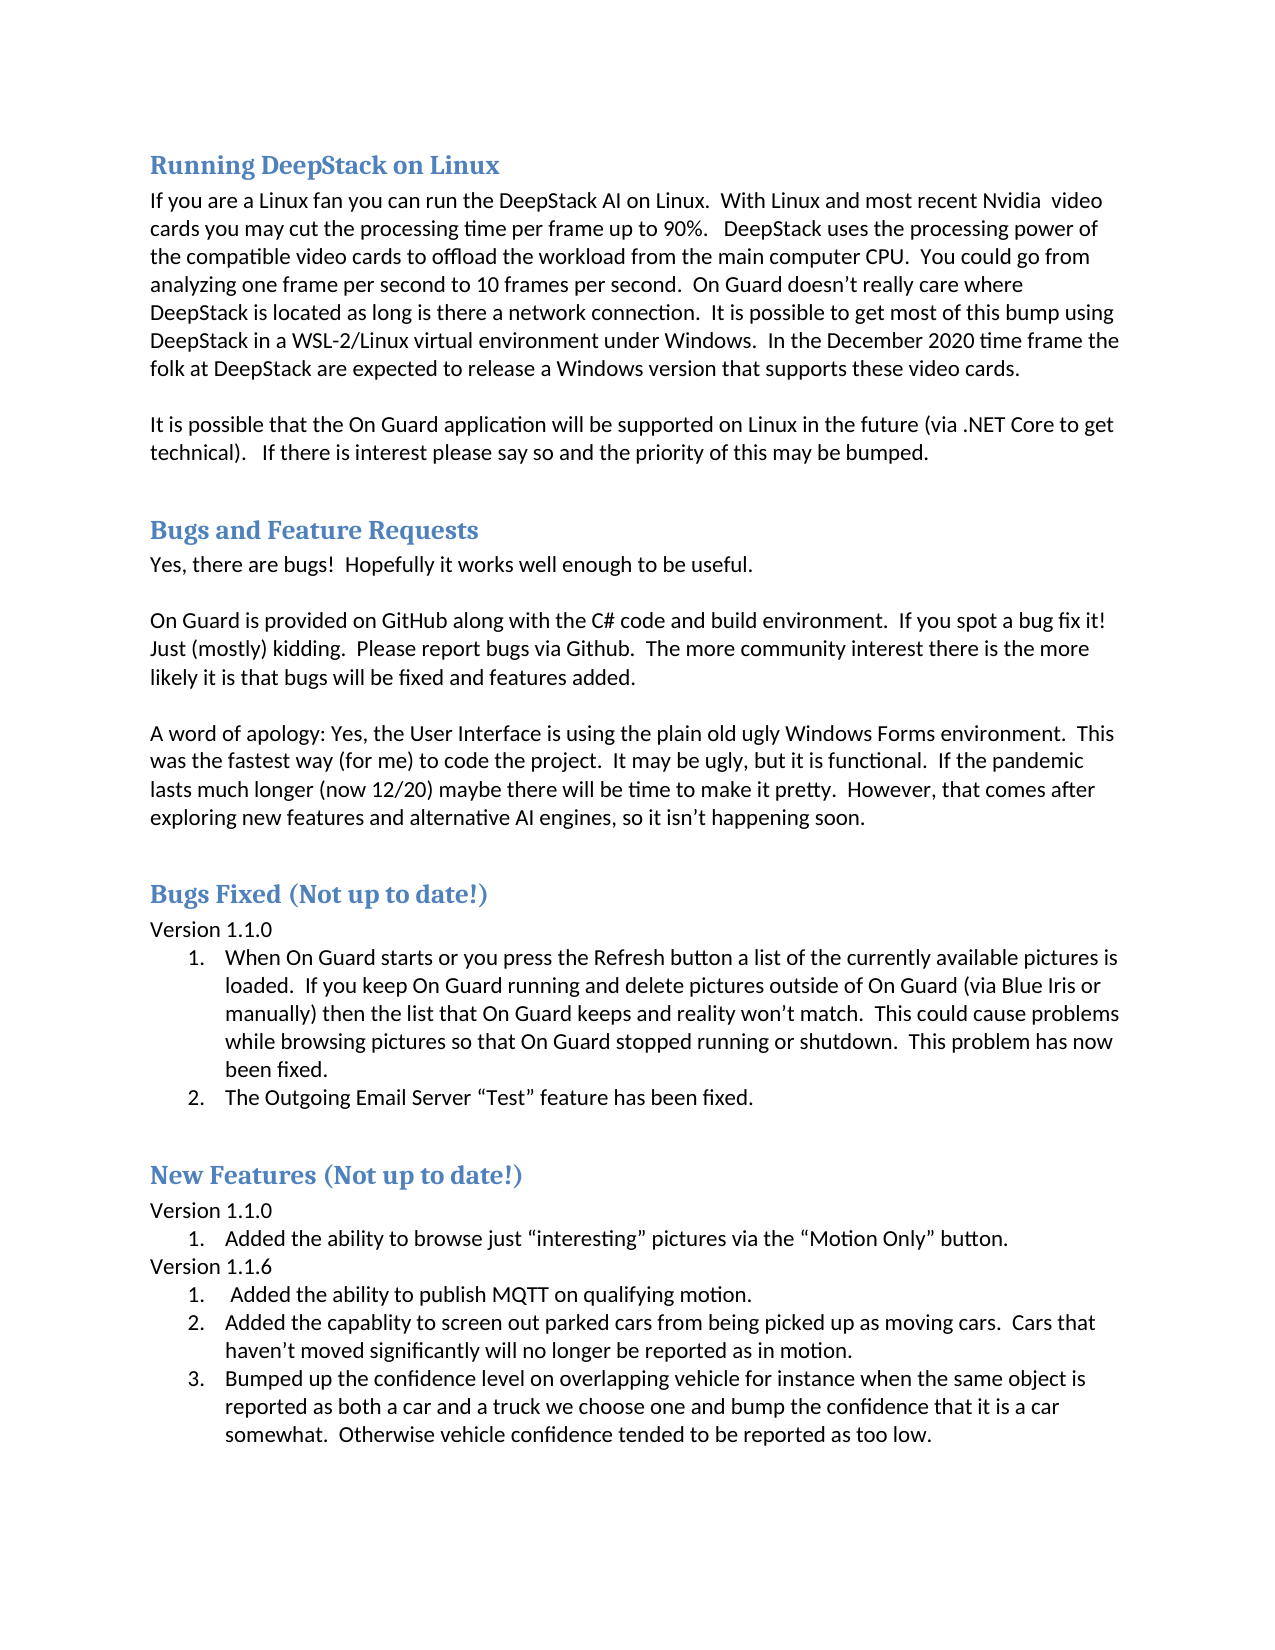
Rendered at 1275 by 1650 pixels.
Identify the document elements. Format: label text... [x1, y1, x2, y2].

text A word of apology: Yes, the User Interface is using the plain old ugly Windows Forms environment. This was the fastest way (for me) to code the project. It may be ugly, but it is functional. If the pandemic lasts much longer (now 12/20) maybe there will be time to make it pretty. However, that comes after exploring new features and alternative AI engines, so it isn’t happening soon. [150, 719, 1125, 831]
subtitle Running DeepStack on Linux [150, 150, 1125, 181]
list Added the ability to publish MQTT on qualifying motion. [187, 1280, 1125, 1308]
subtitle New Features (Not up to date!) [150, 1160, 1125, 1191]
text Version 1.1.0 [150, 915, 1125, 943]
list Added the capablity to screen out parked cars from being picked up as moving cars. Cars that haven’t moved significantly will no longer be reported as in motion. [187, 1308, 1125, 1364]
list Added the ability to browse just “interesting” pictures via the “Motion Only” button. [187, 1224, 1125, 1252]
list When On Guard starts or you press the Refresh button a list of the currently available pictures is loaded. If you keep On Guard running and delete pictures outside of On Guard (via Blue Iris or manually) then the list that On Guard keeps and reality won’t match. This could cause problems while browsing pictures so that On Guard stopped running or shutdown. This problem has now been fixed. [187, 943, 1125, 1083]
text Version 1.1.6 [150, 1252, 1125, 1280]
list Bumped up the confidence level on overlapping vehicle for instance when the same object is reported as both a car and a truck we choose one and bump the confidence that it is a car somewhat. Otherwise vehicle confidence tended to be reported as too low. [187, 1364, 1125, 1448]
subtitle Bugs Fixed (Not up to date!) [150, 879, 1125, 911]
list The Outgoing Email Server “Test” feature has been fixed. [187, 1083, 1125, 1111]
subtitle Bugs and Feature Requests [150, 515, 1125, 546]
text It is possible that the On Guard application will be supported on Linux in the future (via .NET Core to get technical). If there is interest please say so and the priority of this may be bumped. [150, 410, 1125, 466]
text On Guard is provided on GitHub along with the C# code and build environment. If you spot a bug fix it! Just (mostly) kidding. Please report bugs via Github. The more community interest there is the more likely it is that bugs will be fixed and features added. [150, 607, 1125, 691]
text Yes, there are bugs! Hopefully it works well enough to be useful. [150, 551, 1125, 578]
text Version 1.1.0 [150, 1196, 1125, 1224]
text If you are a Linux fan you can run the DeepStack AI on Linux. With Linux and most recent Nvidia video cards you may cut the processing time per frame up to 90%. DeepStack uses the processing power of the compatible video cards to offload the workload from the main computer CPU. You could go from analyzing one frame per second to 10 frames per second. On Guard doesn’t really care where DeepStack is located as long is there a network connection. It is possible to get most of this bump using DeepStack in a WSL-2/Linux virtual environment under Windows. In the December 2020 time frame the folk at DeepStack are expected to release a Windows version that supports these video cards. [150, 186, 1125, 382]
